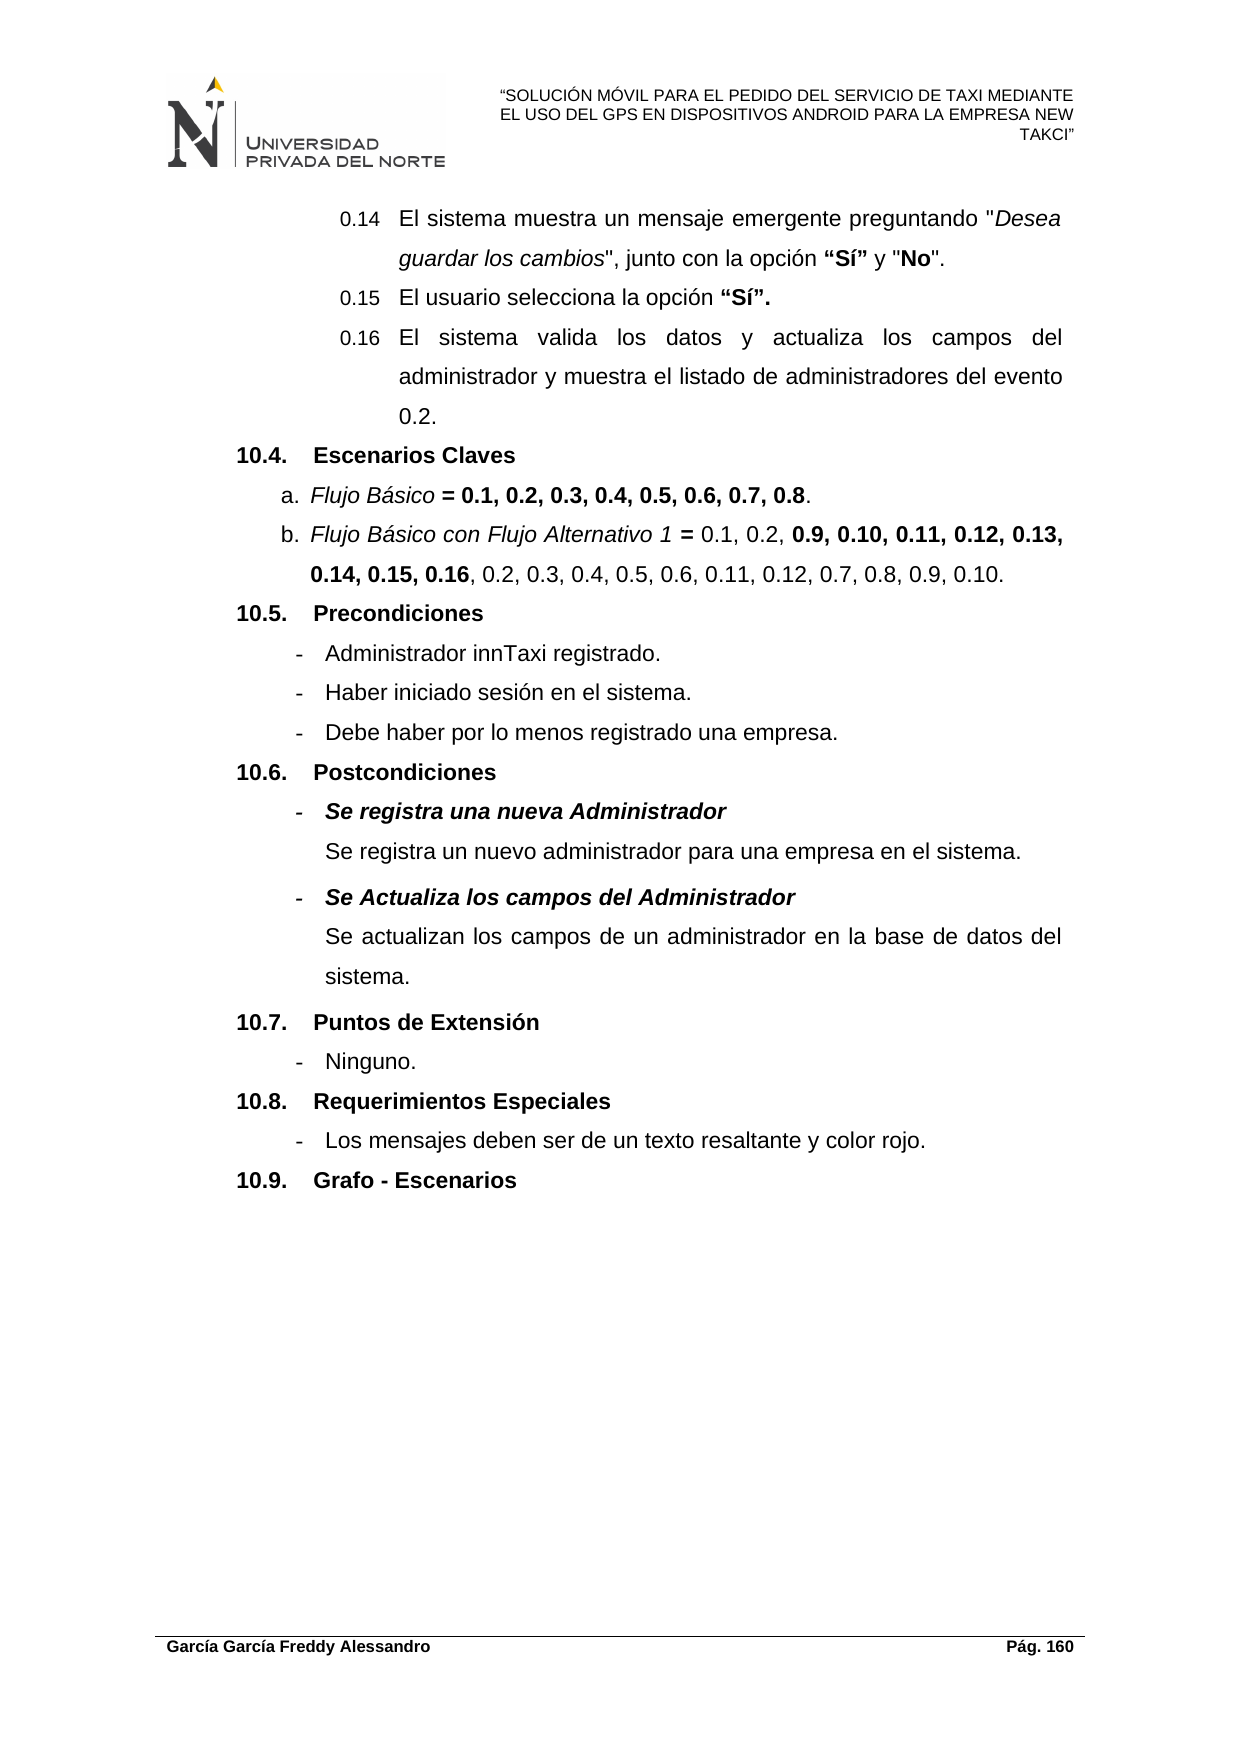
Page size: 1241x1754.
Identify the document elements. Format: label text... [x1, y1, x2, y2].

list Flujo Básico con Flujo Alternativo 1 = 0.1, 0.2, 0.9, 0.10, 0.11, 0.12, 0.13, 0.14, 0.15, 0.16, 0.2, 0.3, 0.4, 0.5, 0.6, 0.11, 0.12, 0.7, 0.8, 0.9, 0.10. [281, 521, 1063, 587]
text Escenarios Claves [236, 442, 1063, 469]
list Se Actualiza los campos del Administrador [295, 884, 1063, 910]
list El sistema valida los datos y actualiza los campos del administrador y muestra el listado de administradores del evento 0.2. [339, 324, 1063, 429]
list Administrador innTaxi registrado. [295, 640, 1063, 666]
text Postcondiciones [236, 759, 1063, 785]
list El sistema muestra un mensaje emergente preguntando "Desea guardar los cambios", junto con la opción “Sí” y "No". [339, 205, 1063, 271]
list El usuario selecciona la opción “Sí”. [339, 284, 1063, 311]
text Se actualizan los campos de un administrador en la base de datos del sistema. [325, 923, 1063, 989]
list Ninguno. [295, 1048, 1063, 1074]
list Los mensajes deben ser de un texto resaltante y color rojo. [295, 1127, 1063, 1154]
list Haber iniciado sesión en el sistema. [295, 679, 1063, 706]
text Precondiciones [236, 600, 1063, 627]
text Grafo - Escenarios [236, 1167, 1063, 1193]
list Flujo Básico = 0.1, 0.2, 0.3, 0.4, 0.5, 0.6, 0.7, 0.8. [281, 482, 1063, 508]
picture [166, 73, 447, 169]
list Debe haber por lo menos registrado una empresa. [295, 719, 1063, 746]
list Se registra una nueva Administrador [295, 798, 1063, 825]
text Requerimientos Especiales [236, 1088, 1063, 1114]
text Puntos de Extensión [236, 1008, 1063, 1035]
text Se registra un nuevo administrador para una empresa en el sistema. [325, 838, 1063, 864]
